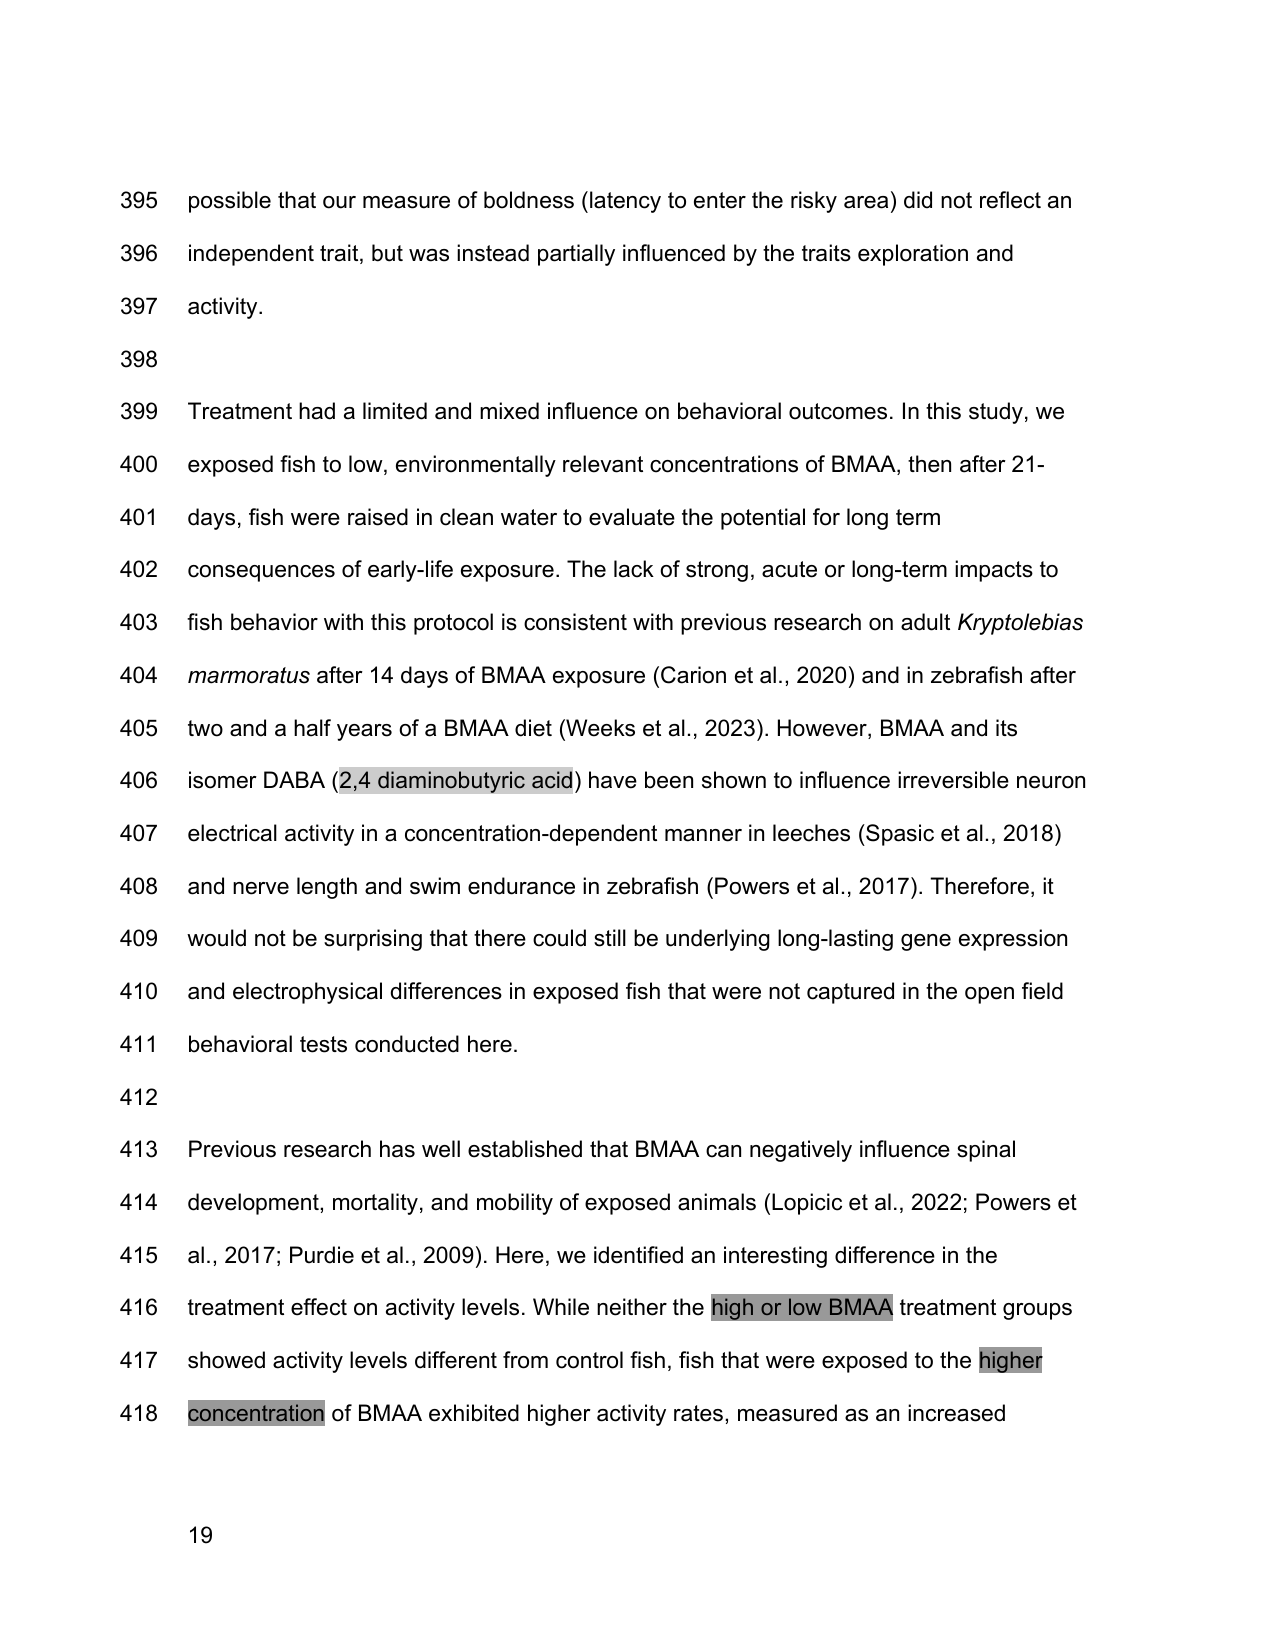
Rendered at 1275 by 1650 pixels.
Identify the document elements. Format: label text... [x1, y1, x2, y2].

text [187, 1136, 1087, 1426]
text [187, 187, 1087, 319]
text Treatment had a limited and mixed influence on behavioral outcomes. In this study, we exposed fish to low, environmentally relevant concentrations of BMAA, then after 21-days, fish were raised in clean water to evaluate the potential for long term consequences of early-life exposure. The lack of strong, acute or long-term impacts to fish behavior with this protocol is consistent with previous research on adult Kryptolebias marmoratus after 14 days of BMAA exposure (Carion et al., 2020) and in zebrafish after two and a half years of a BMAA diet (Weeks et al., 2023). However, BMAA and its isomer DABA (2,4 diaminobutyric acid) have been shown to influence irreversible neuron electrical activity in a concentration-dependent manner in leeches (Spasic et al., 2018) and nerve length and swim endurance in zebrafish (Powers et al., 2017). Therefore, it would not be surprising that there could still be underlying long-lasting gene expression and electrophysical differences in exposed fish that were not captured in the open field behavioral tests conducted here. [187, 398, 1087, 1057]
